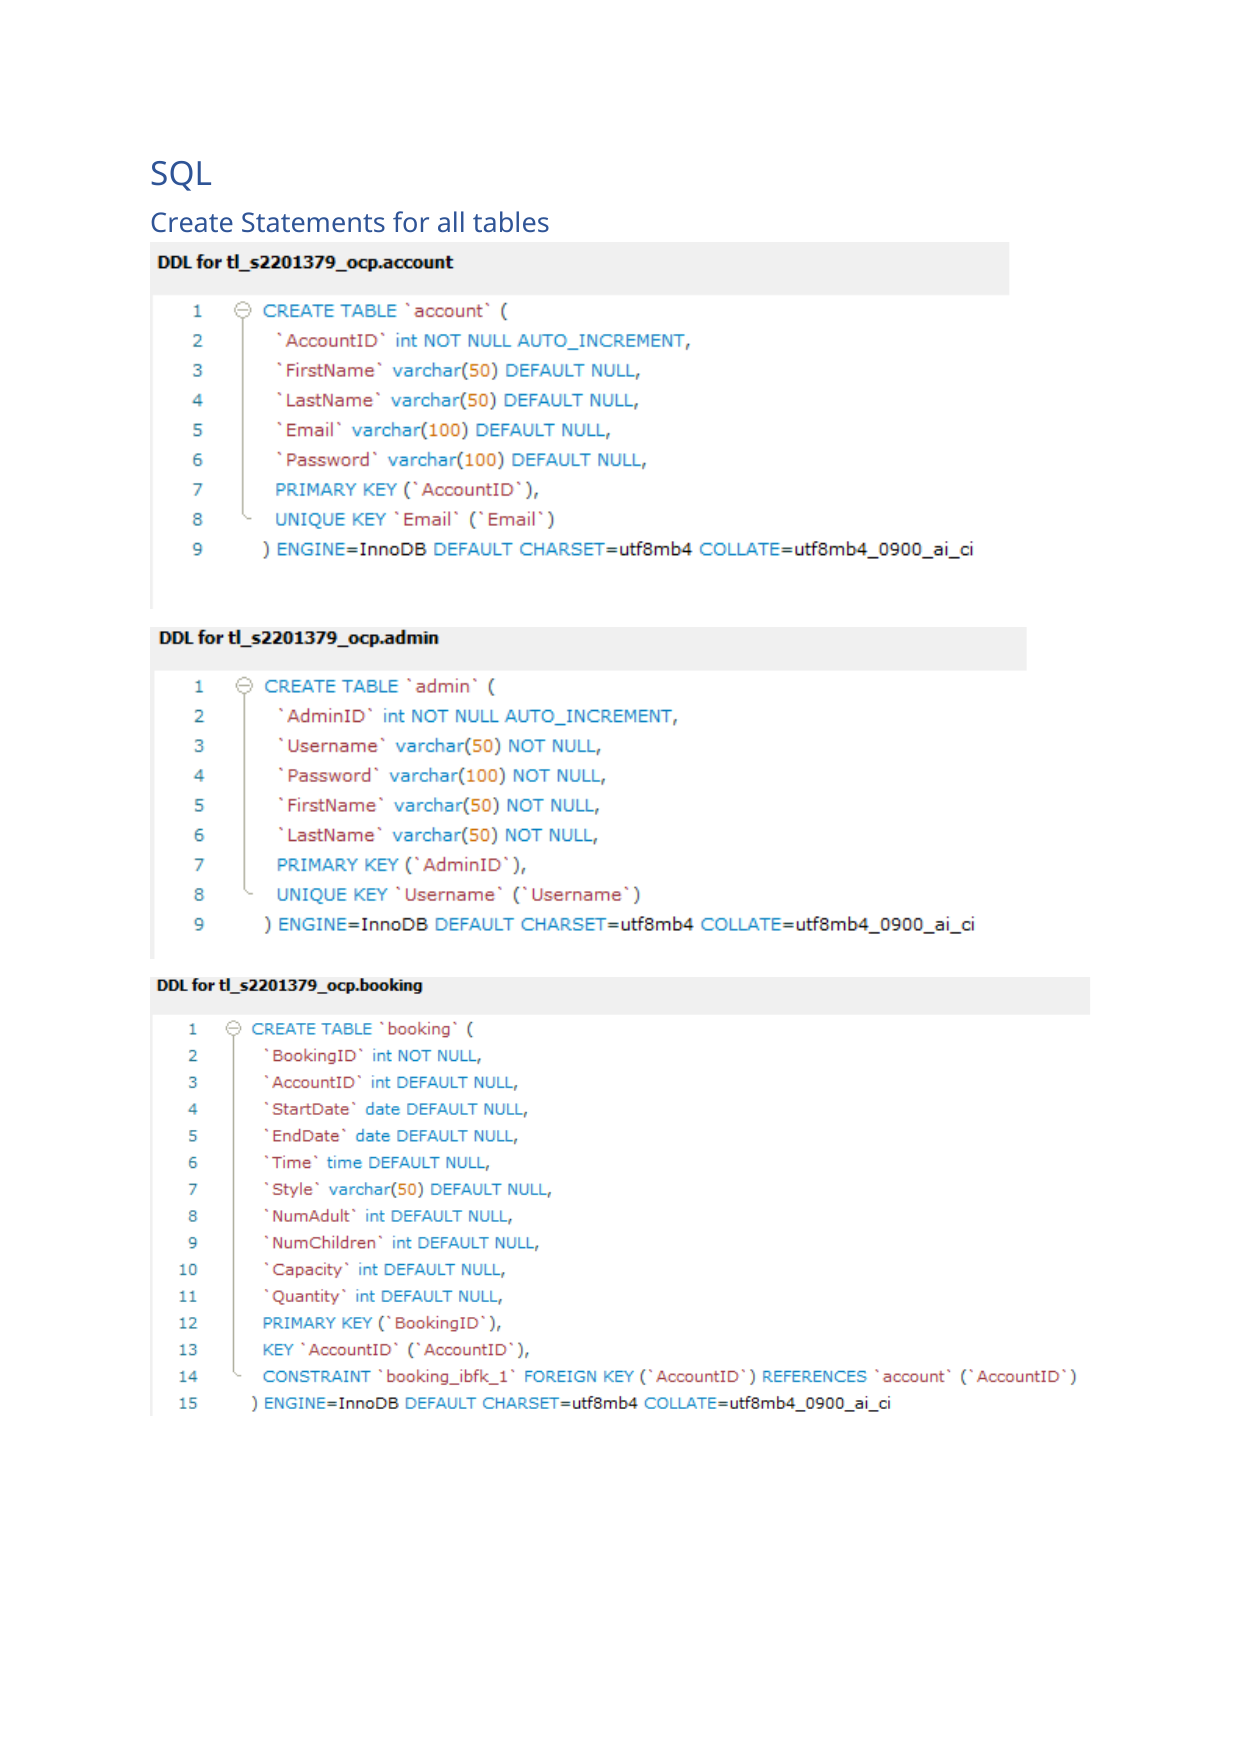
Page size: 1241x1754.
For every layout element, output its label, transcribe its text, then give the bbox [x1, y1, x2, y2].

picture [150, 627, 1027, 959]
subtitle SQL [150, 150, 1090, 195]
picture [150, 977, 1091, 1416]
picture [150, 242, 1010, 609]
subtitle Create Statements for all tables [150, 203, 1090, 240]
